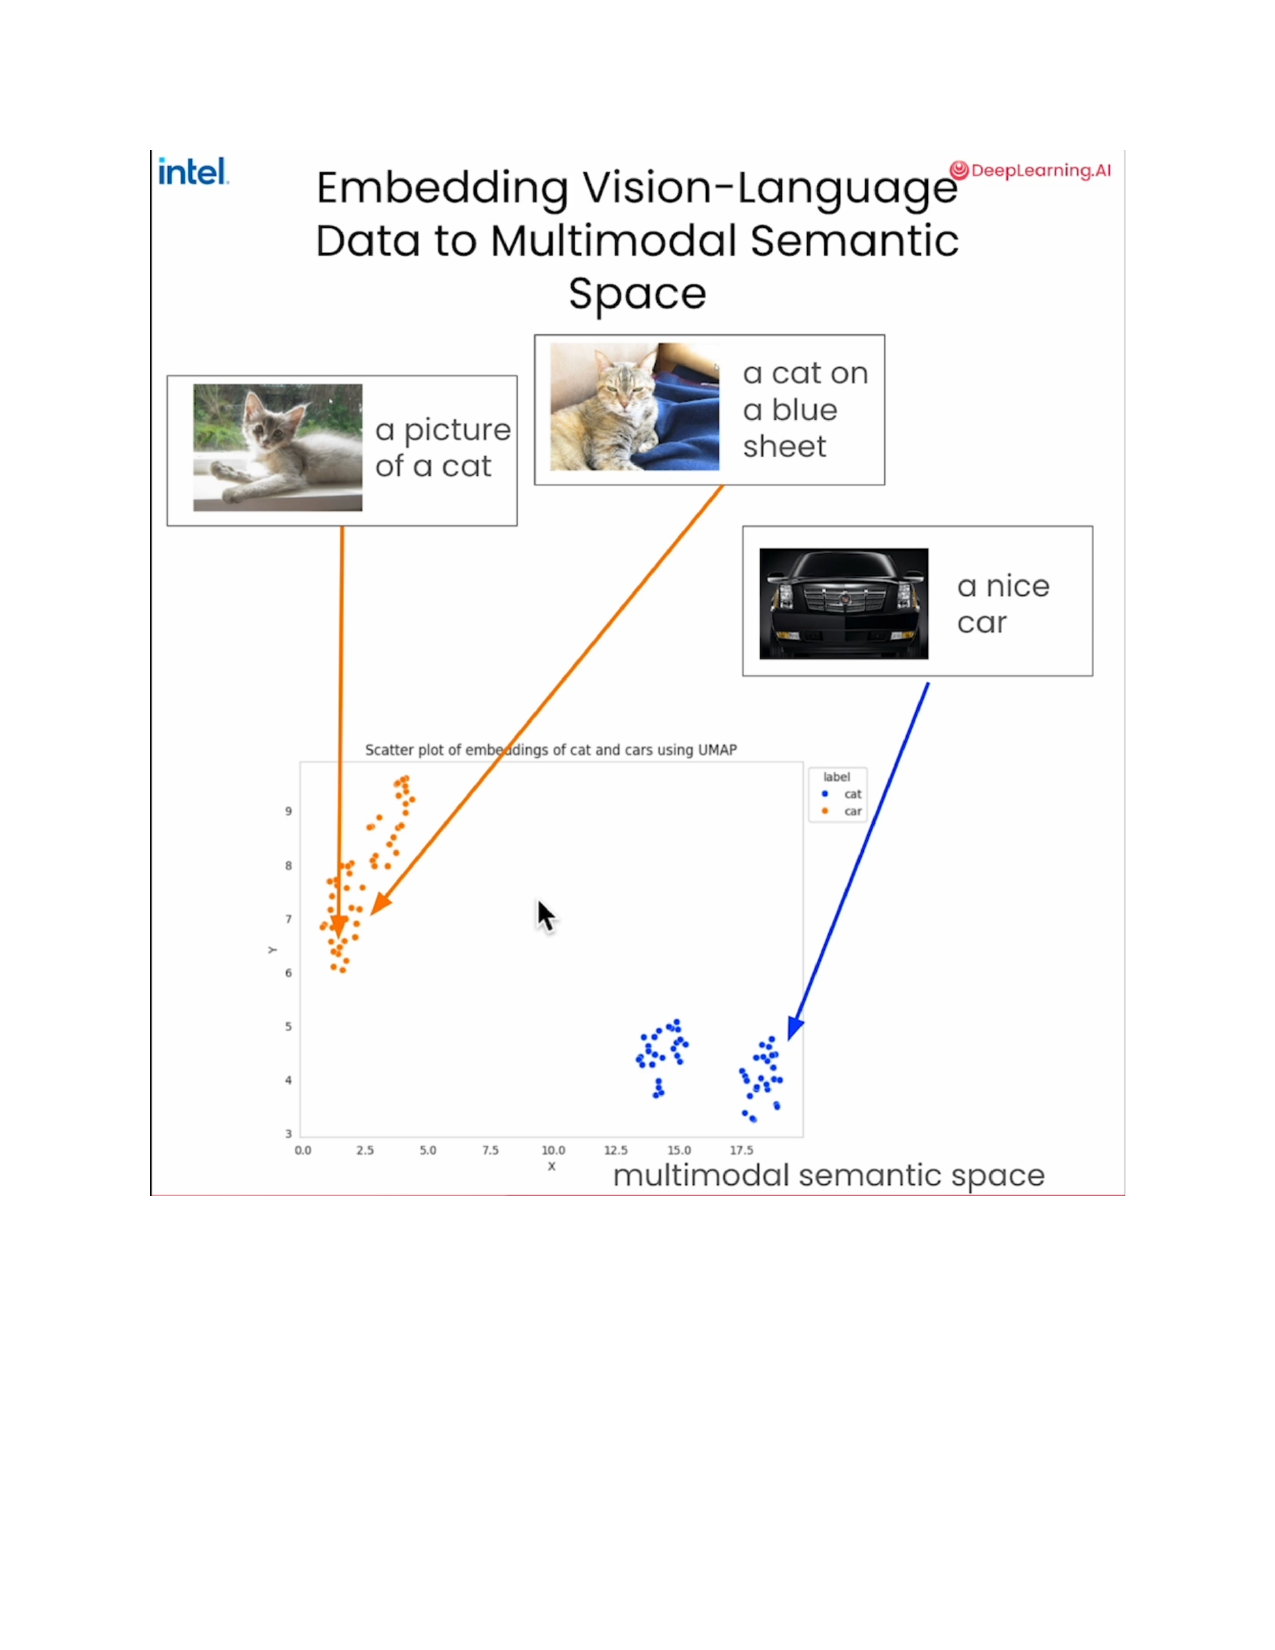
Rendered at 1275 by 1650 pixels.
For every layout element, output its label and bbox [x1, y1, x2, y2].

picture [150, 150, 1125, 1196]
